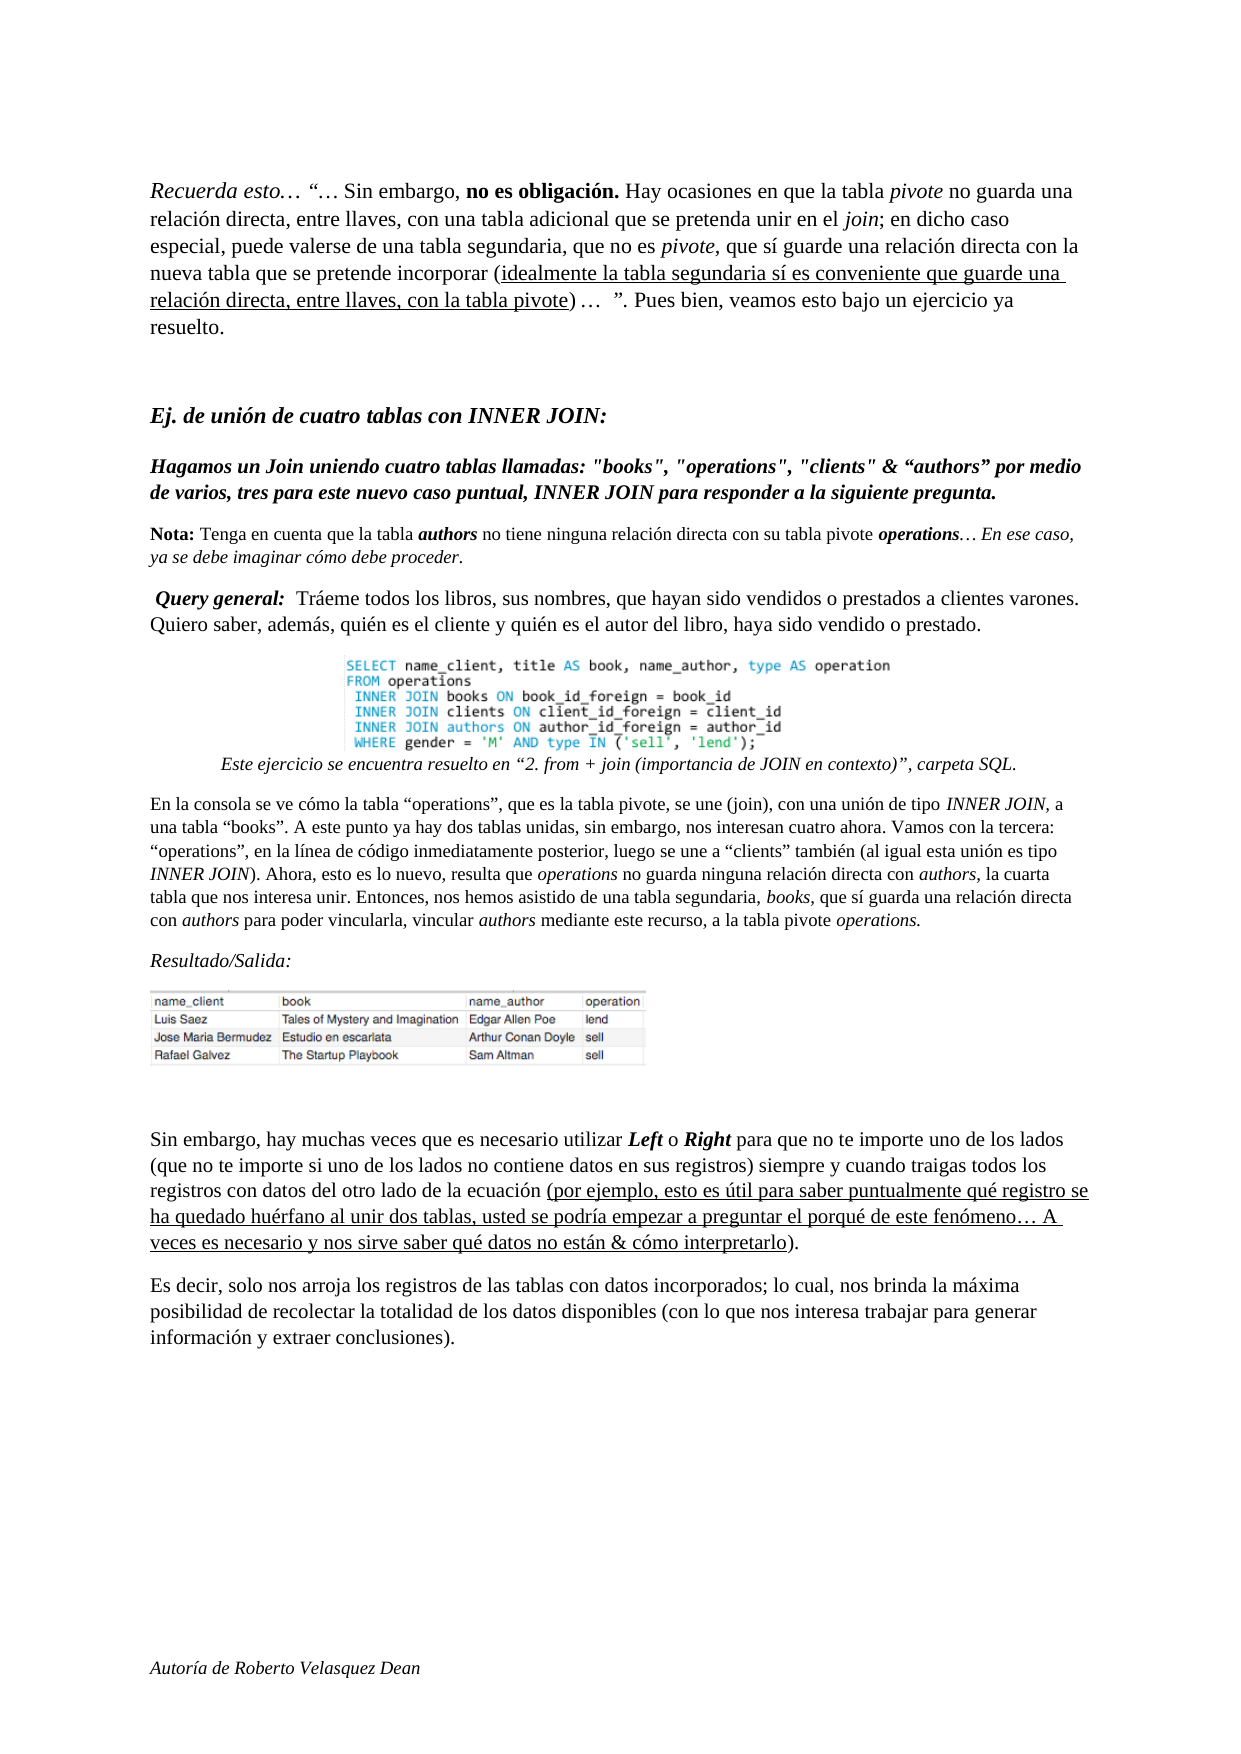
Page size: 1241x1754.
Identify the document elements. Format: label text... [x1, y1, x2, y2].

text Resultado/Salida: [150, 949, 1090, 972]
subtitle Ej. de unión de cuatro tablas con INNER JOIN: [150, 402, 1090, 428]
picture [150, 990, 646, 1066]
text Nota: Tenga en cuenta que la tabla authors no tiene ninguna relación directa con su tabla pivote operations… En ese caso, ya se debe imaginar cómo debe proceder. [150, 523, 1090, 568]
picture [344, 654, 897, 752]
text Hagamos un Join uniendo cuatro tablas llamadas: "books", "operations", "clients" & “authors” por medio de varios, tres para este nuevo caso puntual, INNER JOIN para responder a la siguiente pregunta. [150, 428, 1090, 504]
text En la consola se ve cómo la tabla “operations”, que es la tabla pivote, se une (join), con una unión de tipo INNER JOIN, a una tabla “books”. A este punto ya hay dos tablas unidas, sin embargo, nos interesan cuatro ahora. Vamos con la tercera: “operations”, en la línea de código inmediatamente posterior, luego se une a “clients” también (al igual esta unión es tipo INNER JOIN). Ahora, esto es lo nuevo, resulta que operations no guarda ninguna relación directa con authors, la cuarta tabla que nos interesa unir. Entonces, nos hemos asistido de una tabla segundaria, books, que sí guarda una relación directa con authors para poder vincularla, vincular authors mediante este recurso, a la tabla pivote operations. [150, 793, 1090, 931]
text Recuerda esto… “… Sin embargo, no es obligación. Hay ocasiones en que la tabla pivote no guarda una relación directa, entre llaves, con una tabla adicional que se pretenda unir en el join; en dicho caso especial, puede valerse de una tabla segundaria, que no es pivote, que sí guarde una relación directa con la nueva tabla que se pretende incorporar (idealmente la tabla segundaria sí es conveniente que guarde una relación directa, entre llaves, con la tabla pivote) … ”. Pues bien, veamos esto bajo un ejercicio ya resuelto. [150, 177, 1090, 339]
text Query general: Tráeme todos los libros, sus nombres, que hayan sido vendidos o prestados a clientes varones. Quiero saber, además, quién es el cliente y quién es el autor del libro, haya sido vendido o prestado. [150, 586, 1090, 636]
text Es decir, solo nos arroja los registros de las tablas con datos incorporados; lo cual, nos brinda la máxima posibilidad de recolectar la totalidad de los datos disponibles (con lo que nos interesa trabajar para generar información y extraer conclusiones). [150, 1273, 1090, 1349]
text Sin embargo, hay muchas veces que es necesario utilizar Left o Right para que no te importe uno de los lados (que no te importe si uno de los lados no contiene datos en sus registros) siempre y cuando traigas todos los registros con datos del otro lado de la ecuación (por ejemplo, esto es útil para saber puntualmente qué registro se ha quedado huérfano al unir dos tablas, usted se podría empezar a preguntar el porqué de este fenómeno… A veces es necesario y nos sirve saber qué datos no están & cómo interpretarlo). [150, 1127, 1090, 1254]
